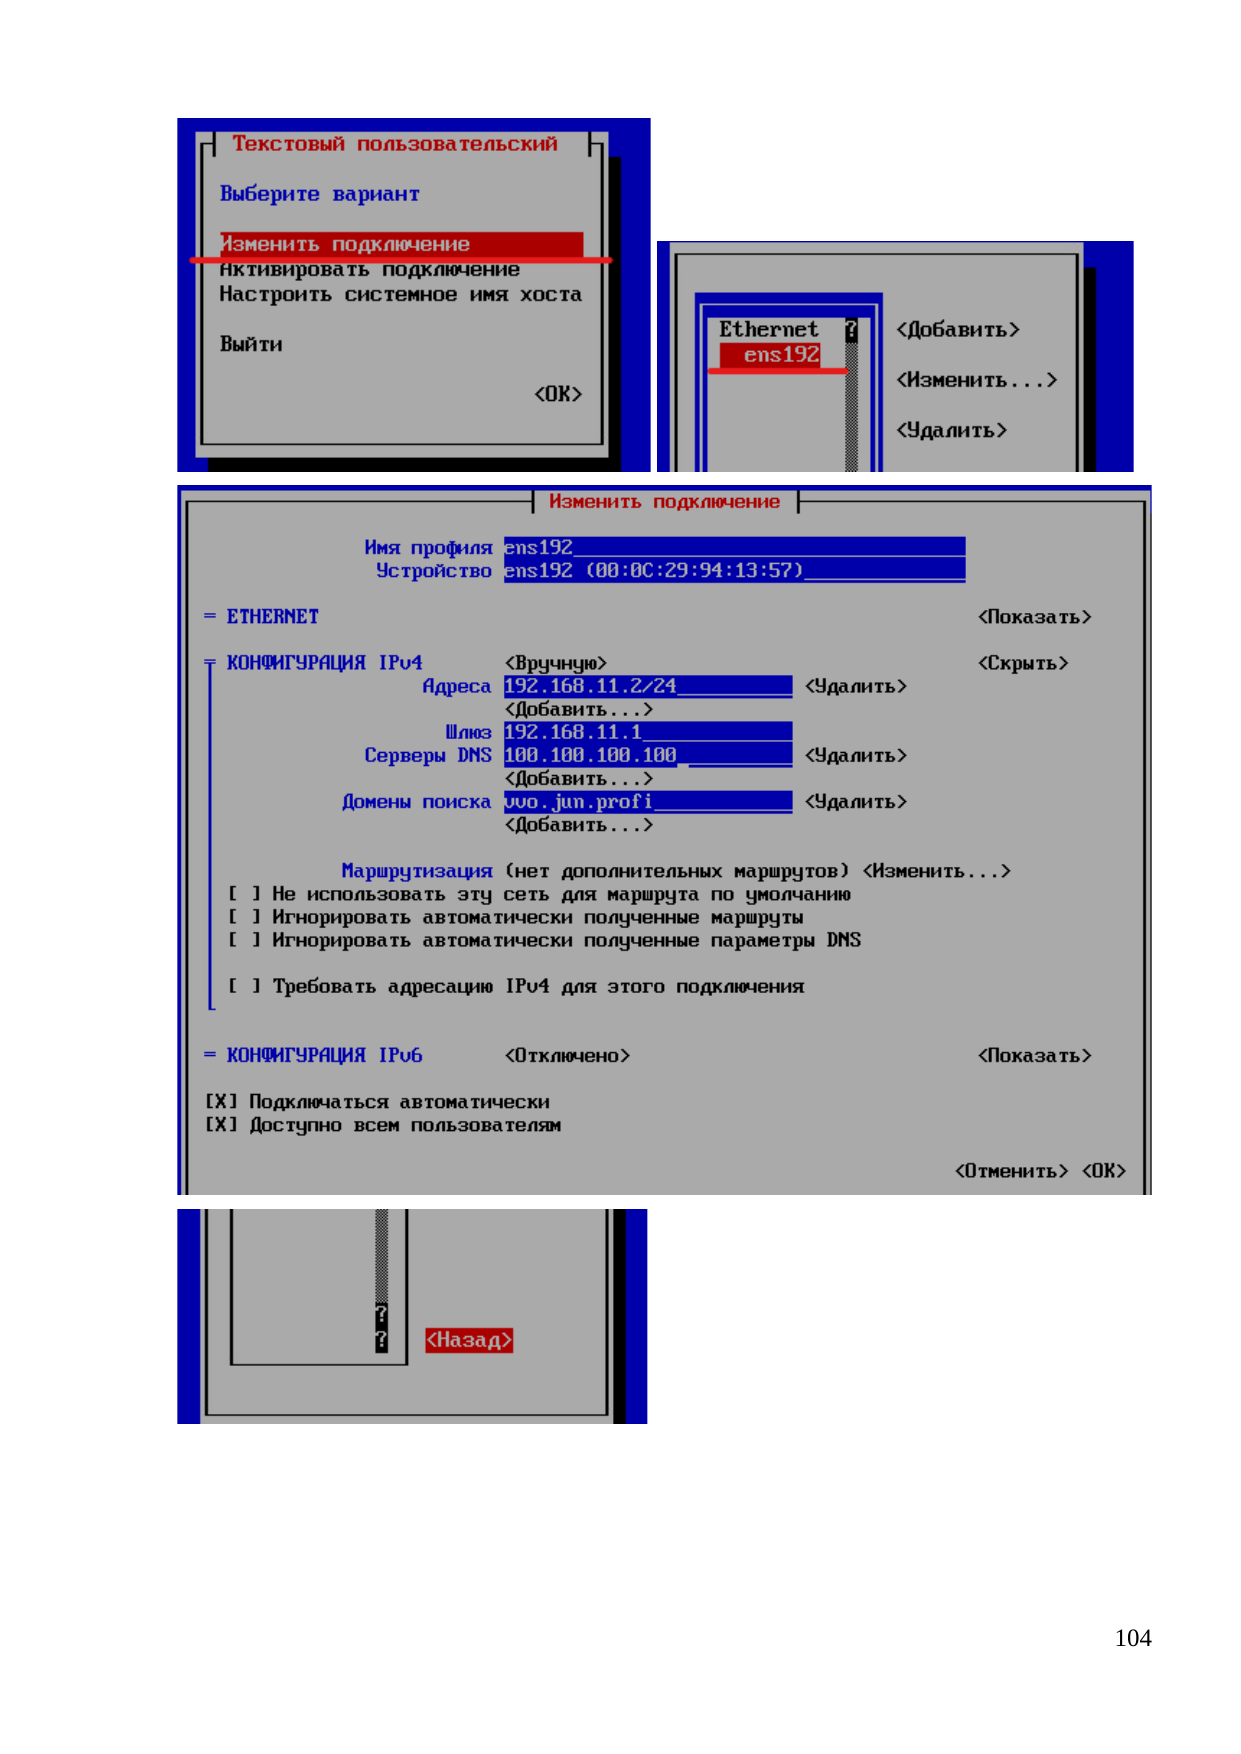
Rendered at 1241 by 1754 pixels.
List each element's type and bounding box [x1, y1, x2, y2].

picture [177, 118, 651, 472]
picture [177, 485, 1152, 1195]
picture [657, 241, 1134, 472]
picture [177, 1209, 648, 1424]
